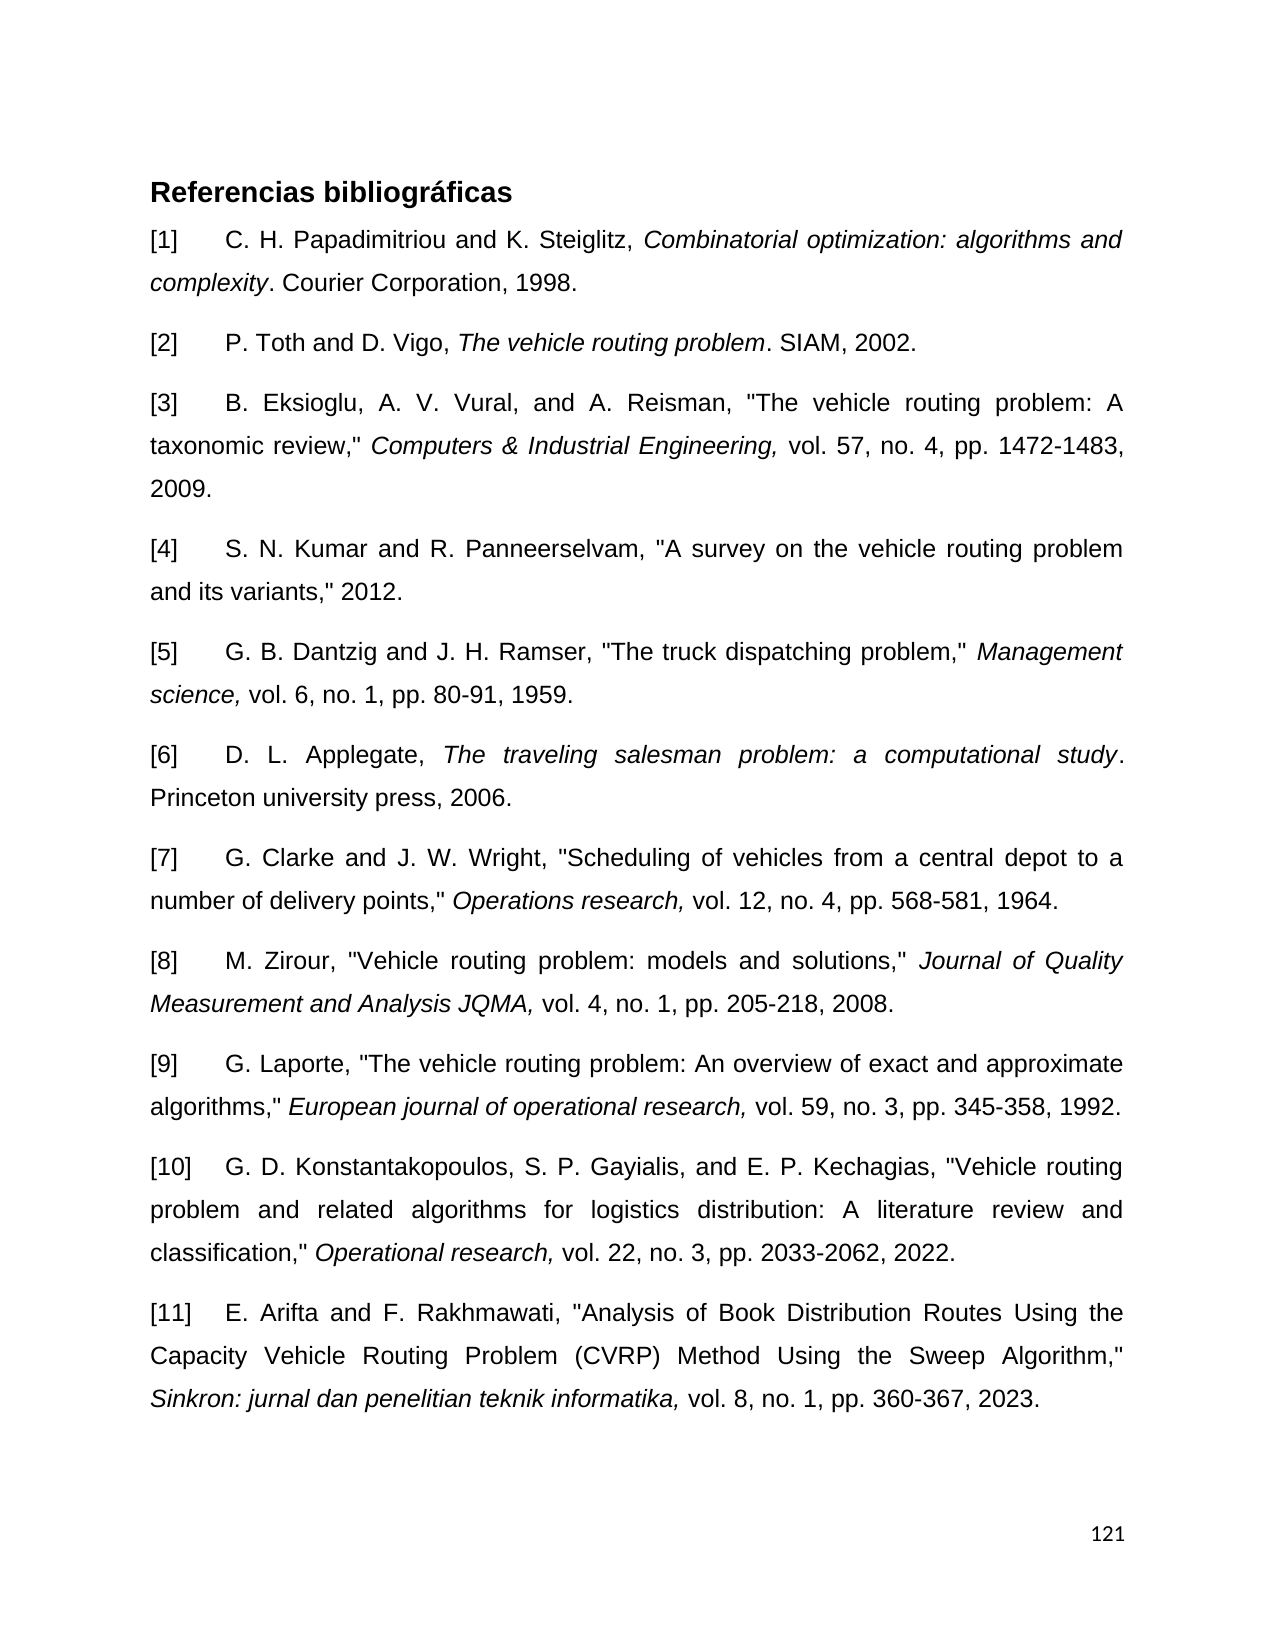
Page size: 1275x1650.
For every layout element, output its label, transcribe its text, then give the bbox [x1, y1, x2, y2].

text [7] G. Clarke and J. W. Wright, "Scheduling of vehicles from a central depot to a number of delivery points," Operations research, vol. 12, no. 4, pp. 568-581, 1964. [150, 843, 1125, 915]
text [8] M. Zirour, "Vehicle routing problem: models and solutions," Journal of Quality Measurement and Analysis JQMA, vol. 4, no. 1, pp. 205-218, 2008. [150, 946, 1125, 1018]
text [10] G. D. Konstantakopoulos, S. P. Gayialis, and E. P. Kechagias, "Vehicle routing problem and related algorithms for logistics distribution: A literature review and classification," Operational research, vol. 22, no. 3, pp. 2033-2062, 2022. [150, 1152, 1125, 1267]
text [2] P. Toth and D. Vigo, The vehicle routing problem. SIAM, 2002. [150, 328, 1125, 357]
text [11] E. Arifta and F. Rakhmawati, "Analysis of Book Distribution Routes Using the Capacity Vehicle Routing Problem (CVRP) Method Using the Sweep Algorithm," Sinkron: jurnal dan penelitian teknik informatika, vol. 8, no. 1, pp. 360-367, 2023. [150, 1298, 1125, 1413]
text [6] D. L. Applegate, The traveling salesman problem: a computational study. Princeton university press, 2006. [150, 740, 1125, 812]
subtitle Referencias bibliográficas [150, 175, 1125, 208]
text [3] B. Eksioglu, A. V. Vural, and A. Reisman, "The vehicle routing problem: A taxonomic review," Computers & Industrial Engineering, vol. 57, no. 4, pp. 1472-1483, 2009. [150, 388, 1125, 503]
text [5] G. B. Dantzig and J. H. Ramser, "The truck dispatching problem," Management science, vol. 6, no. 1, pp. 80-91, 1959. [150, 637, 1125, 709]
text [9] G. Laporte, "The vehicle routing problem: An overview of exact and approximate algorithms," European journal of operational research, vol. 59, no. 3, pp. 345-358, 1992. [150, 1049, 1125, 1121]
text [1] C. H. Papadimitriou and K. Steiglitz, Combinatorial optimization: algorithms and complexity. Courier Corporation, 1998. [150, 225, 1125, 297]
text [4] S. N. Kumar and R. Panneerselvam, "A survey on the vehicle routing problem and its variants," 2012. [150, 534, 1125, 606]
